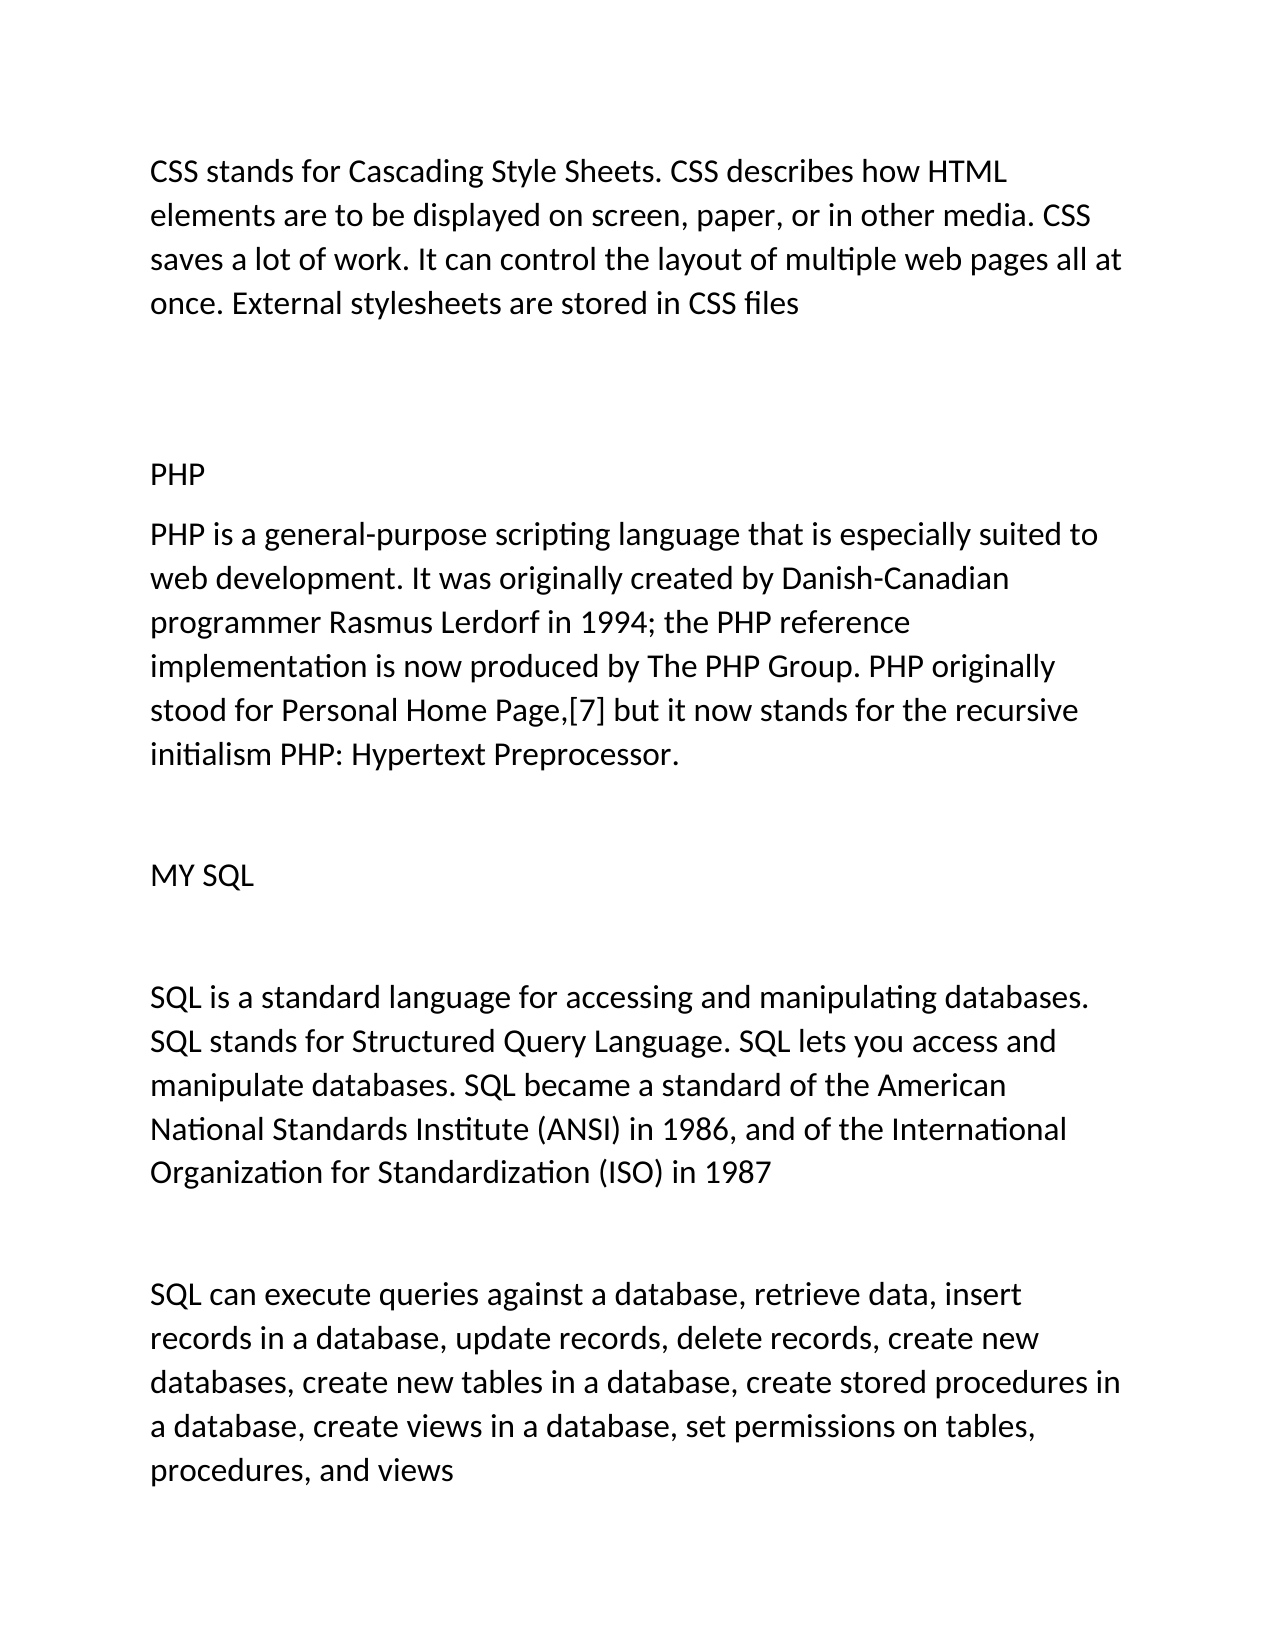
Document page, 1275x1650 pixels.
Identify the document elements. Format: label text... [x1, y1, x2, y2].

text SQL is a standard language for accessing and manipulating databases. SQL stands for Structured Query Language. SQL lets you access and manipulate databases. SQL became a standard of the American National Standards Institute (ANSI) in 1986, and of the International Organization for Standardization (ISO) in 1987 [150, 976, 1125, 1192]
text PHP is a general-purpose scripting language that is especially suited to web development. It was originally created by Danish-Canadian programmer Rasmus Lerdorf in 1994; the PHP reference implementation is now produced by The PHP Group. PHP originally stood for Personal Home Page,[7] but it now stands for the recursive initialism PHP: Hypertext Preprocessor. [150, 513, 1125, 774]
text MY SQL [150, 854, 1125, 895]
text CSS stands for Cascading Style Sheets. CSS describes how HTML elements are to be displayed on screen, paper, or in other media. CSS saves a lot of work. It can control the layout of multiple web pages all at once. External stylesheets are stored in CSS files [150, 150, 1125, 323]
text PHP [150, 453, 1125, 493]
text SQL can execute queries against a database, retrieve data, insert records in a database, update records, delete records, create new databases, create new tables in a database, create stored procedures in a database, create views in a database, set permissions on tables, procedures, and views [150, 1273, 1125, 1489]
